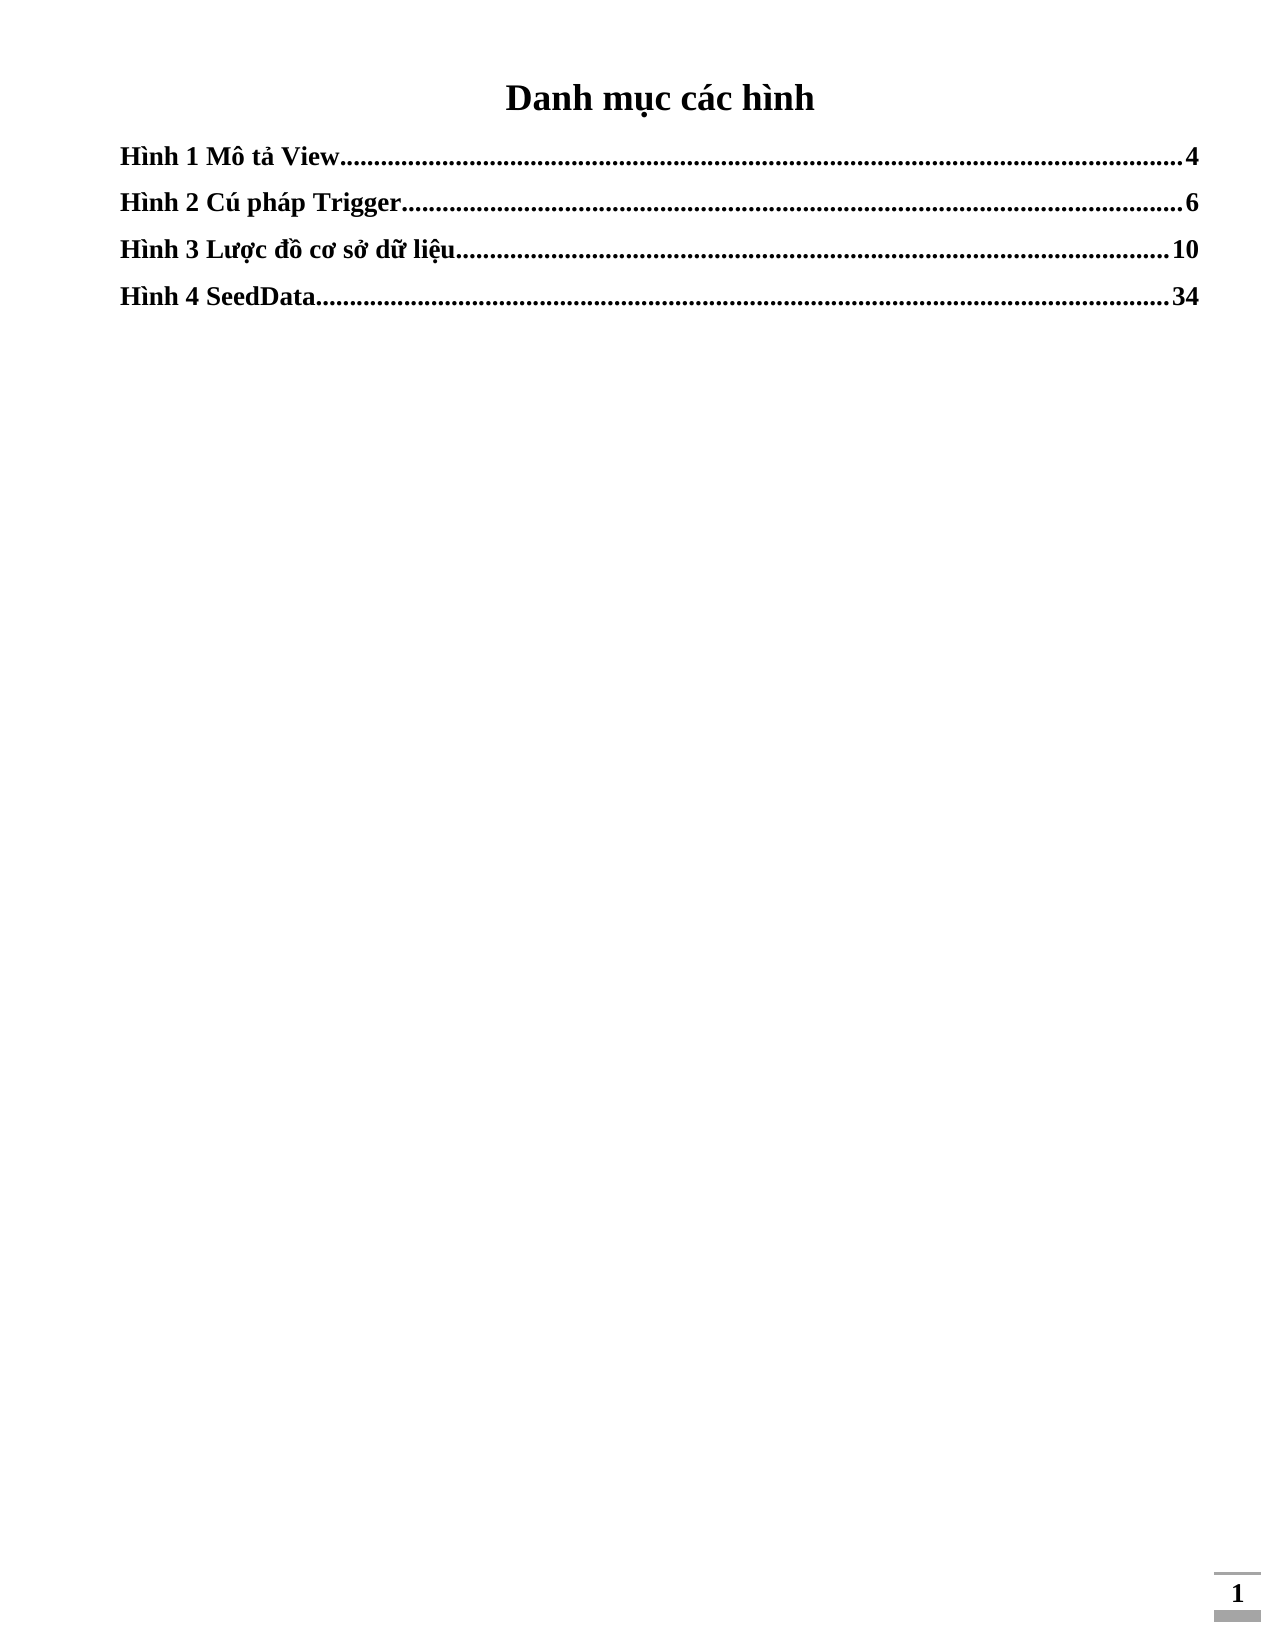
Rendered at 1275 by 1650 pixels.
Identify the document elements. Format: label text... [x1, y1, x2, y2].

text Hình 1 Mô tả View 4 [120, 140, 1200, 171]
text Hình 3 Lược đồ cơ sở dữ liệu 10 [120, 233, 1200, 264]
text Hình 2 Cú pháp Trigger 6 [120, 186, 1200, 217]
subtitle Danh mục các hình [120, 75, 1200, 118]
text Hình 4 SeedData 34 [120, 280, 1200, 311]
